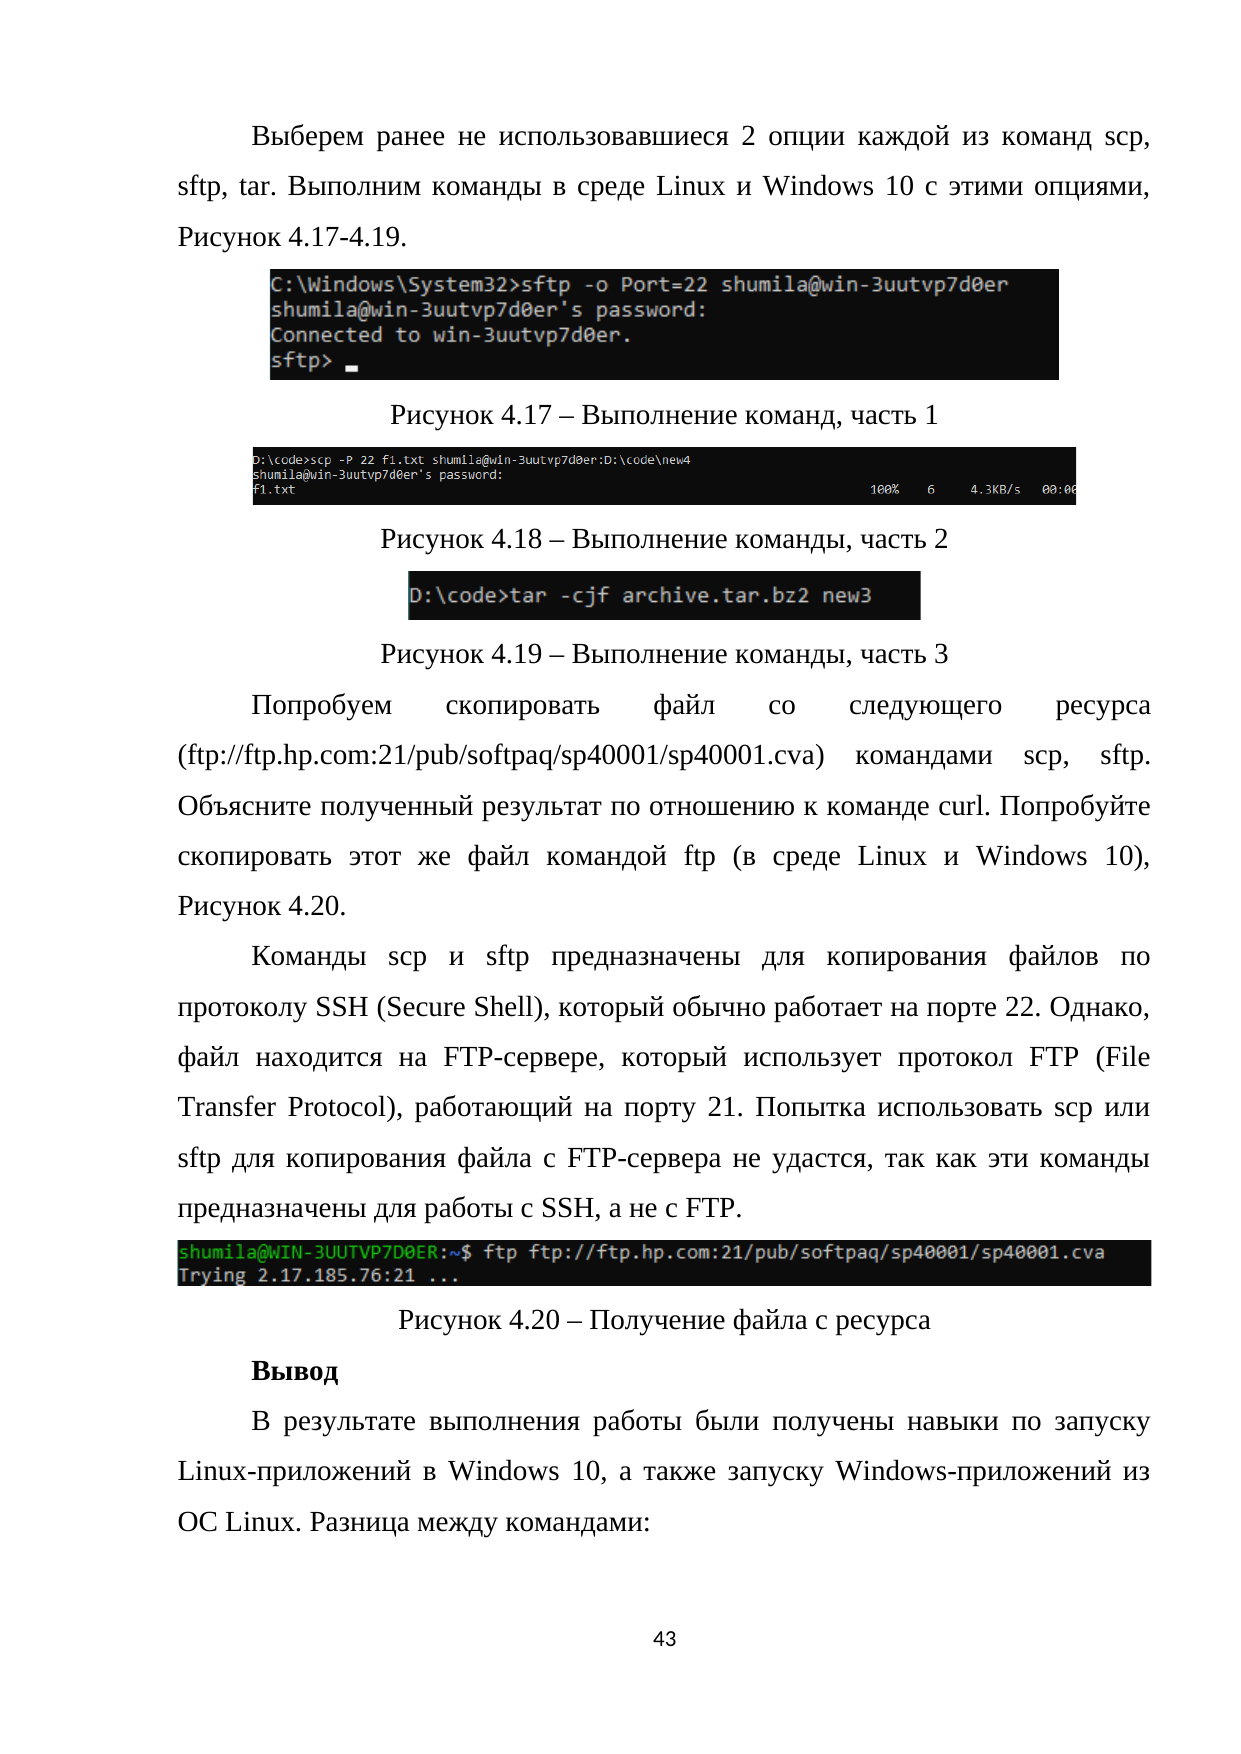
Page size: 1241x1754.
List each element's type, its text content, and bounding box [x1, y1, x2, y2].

text Рисунок 4.19 – Выполнение команды, часть 3 [177, 637, 1152, 670]
text Вывод [177, 1353, 1152, 1386]
text Рисунок 4.17 – Выполнение команд, часть 1 [177, 397, 1152, 430]
text Выберем ранее не использовавшиеся 2 опции каждой из команд scp, sftp, tar. Выполним команды в среде Linux и Windows 10 с этими опциями, Рисунок 4.17-4.19. [177, 118, 1152, 252]
picture [177, 1240, 1152, 1286]
picture [408, 571, 921, 620]
picture [252, 447, 1077, 505]
text Команды scp и sftp предназначены для копирования файлов по протоколу SSH (Secure Shell), который обычно работает на порте 22. Однако, файл находится на FTP-сервере, который использует протокол FTP (File Transfer Protocol), работающий на порту 21. Попытка использовать scp или sftp для копирования файла с FTP-сервера не удастся, так как эти команды предназначены для работы с SSH, а не с FTP. [177, 938, 1152, 1224]
picture [269, 269, 1059, 380]
text Попробуем скопировать файл со следующего ресурса (ftp://ftp.hp.com:21/pub/softpaq/sp40001/sp40001.cva) командами scp, sftp. Объясните полученный результат по отношению к команде curl. Попробуйте скопировать этот же файл командой ftp (в среде Linux и Windows 10), Рисунок 4.20. [177, 687, 1152, 922]
text Рисунок 4.20 – Получение файла с ресурса [177, 1302, 1152, 1336]
text Рисунок 4.18 – Выполнение команды, часть 2 [177, 521, 1152, 555]
text В результате выполнения работы были получены навыки по запуску Linux-приложений в Windows 10, а также запуску Windows-приложений из ОС Linux. Разница между командами: [177, 1403, 1152, 1537]
